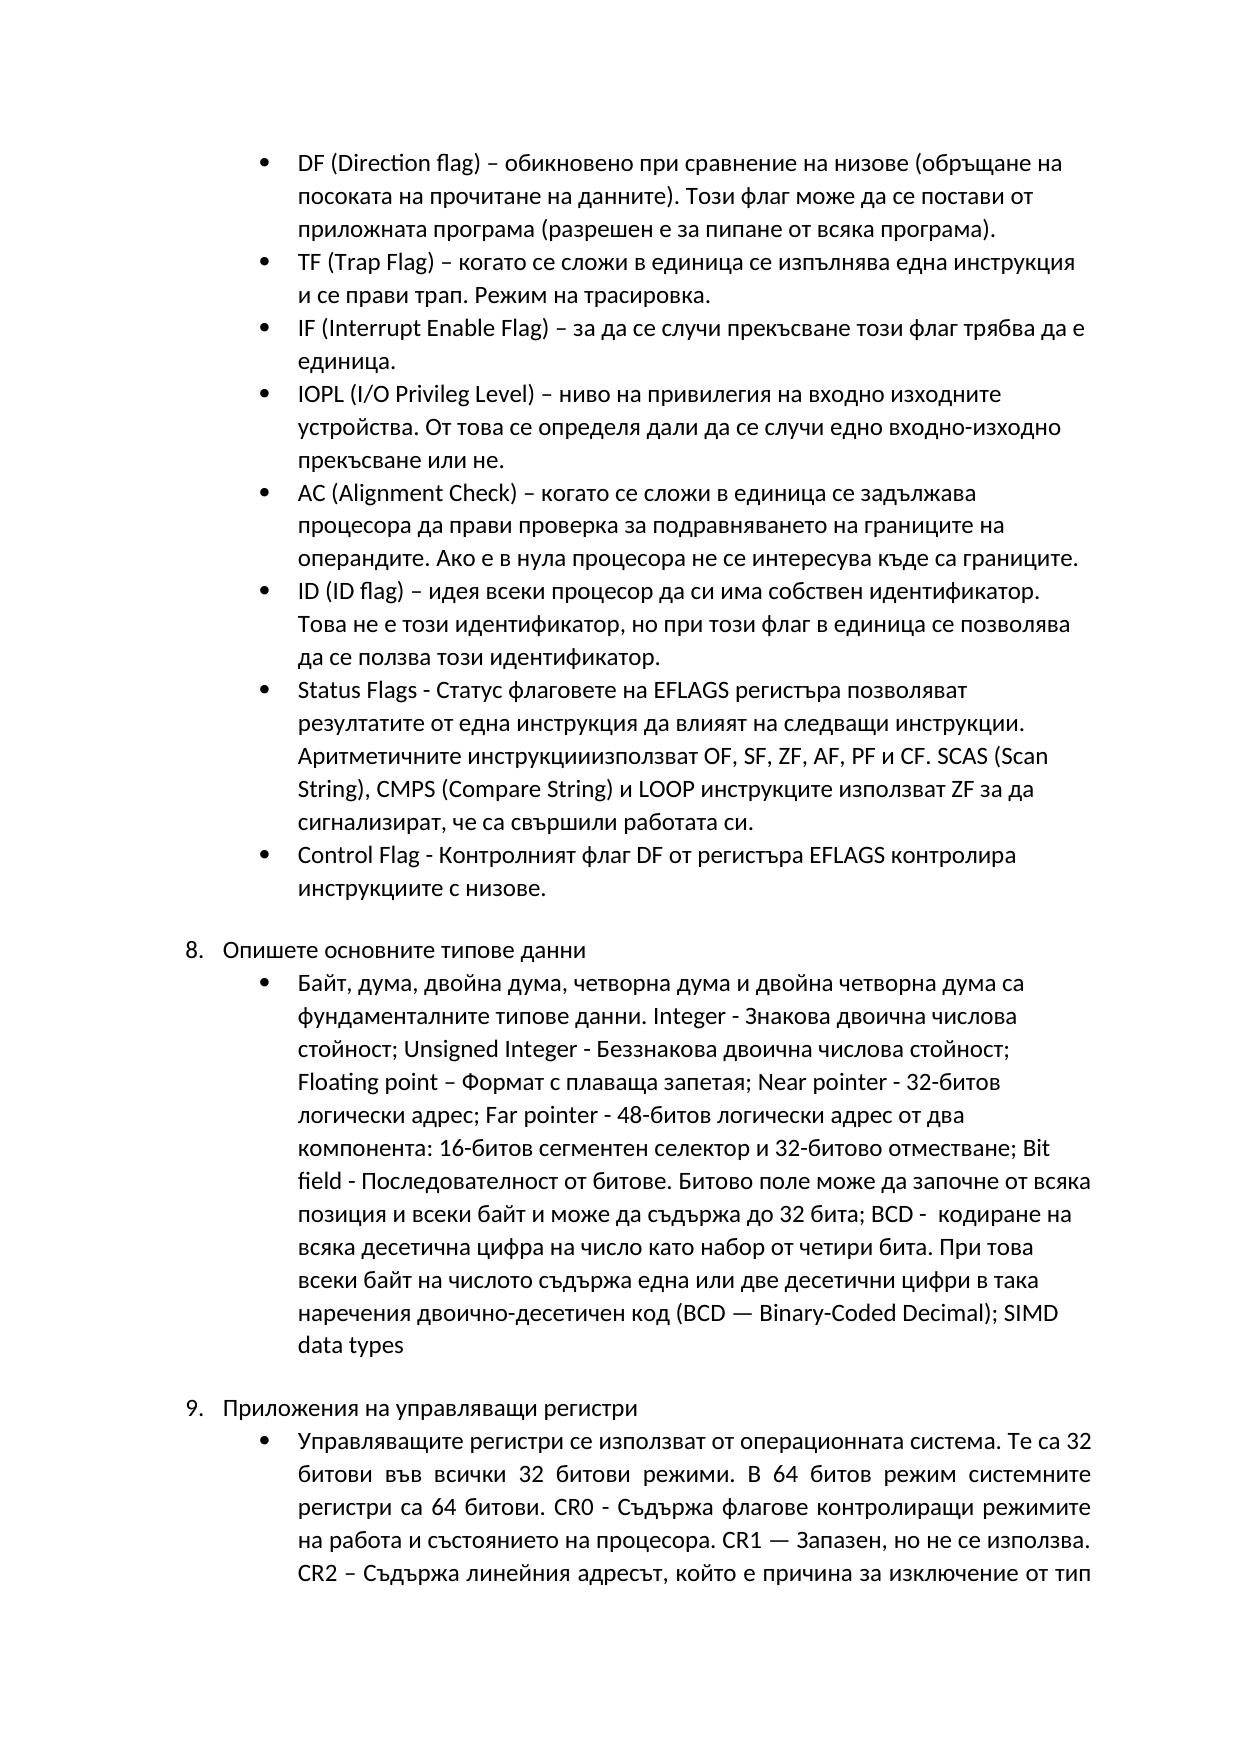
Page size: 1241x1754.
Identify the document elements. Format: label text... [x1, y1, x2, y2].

list Control Flag - Контролният флаг DF от регистъра EFLAGS контролира инструкциите с низове. [260, 839, 1093, 932]
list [260, 1426, 1093, 1588]
list ID (ID flag) – идея всеки процесор да си има собствен идентификатор. Това не е този идентификатор, но при този флаг в единица се позволява да се ползва този идентификатор. [260, 576, 1093, 672]
list Приложения на управляващи регистри [185, 1393, 1093, 1423]
list IF (Interrupt Enable Flag) – за да се случи прекъсване този флаг трябва да е единица. [260, 312, 1093, 376]
list DF (Direction flag) – обикновено при сравнение на низове (обръщане на посоката на прочитане на данните). Този флаг може да се постави от приложната програма (разрешен е за пипане от всяка програма). [260, 148, 1093, 244]
list Опишете основните типове данни [185, 935, 1093, 965]
list Байт, дума, двойна дума, четворна дума и двойна четворна дума са фундаменталните типове данни. Integer - Знакова двоична числова стойност; Unsigned Integer - Беззнакова двоична числова стойност; Floating point – Формат с плаваща запетая; Near pointer - 32-битов логически адрес; Far pointer - 48-битов логически адрес от два компонента: 16-битов сегментен селектор и 32-битово отместване; Bit field - Последователност от битове. Битово поле може да започне от всяка позиция и всеки байт и може да съдържа до 32 бита; BCD - кодиране на всяка десетична цифра на число като набор от четири бита. При това всеки байт на числото съдържа една или две десетични цифри в така наречения двоично-десетичен код (BCD — Binary-Coded Decimal); SIMD data types [260, 968, 1093, 1390]
list TF (Trap Flag) – когато се сложи в единица се изпълнява една инструкция и се прави трап. Режим на трасировка. [260, 246, 1093, 310]
list Status Flags - Статус флаговете на EFLAGS регистъра позволяват резултатите от една инструкция да влияят на следващи инструкции. Аритметичните инструкцииизползват OF, SF, ZF, AF, PF и CF. SCAS (Scan String), CMPS (Compare String) и LOOP инструкците използват ZF за да сигнализират, че са свършили работата си. [260, 674, 1093, 836]
list IOPL (I/O Privileg Level) – ниво на привилегия на входно изходните устройства. От това се определя дали да се случи едно входно-изходно прекъсване или не. [260, 378, 1093, 474]
list AC (Alignment Check) – когато се сложи в единица се задължава процесора да прави проверка за подравняването на границите на операндите. Ако е в нула процесора не се интересува къде са границите. [260, 477, 1093, 573]
